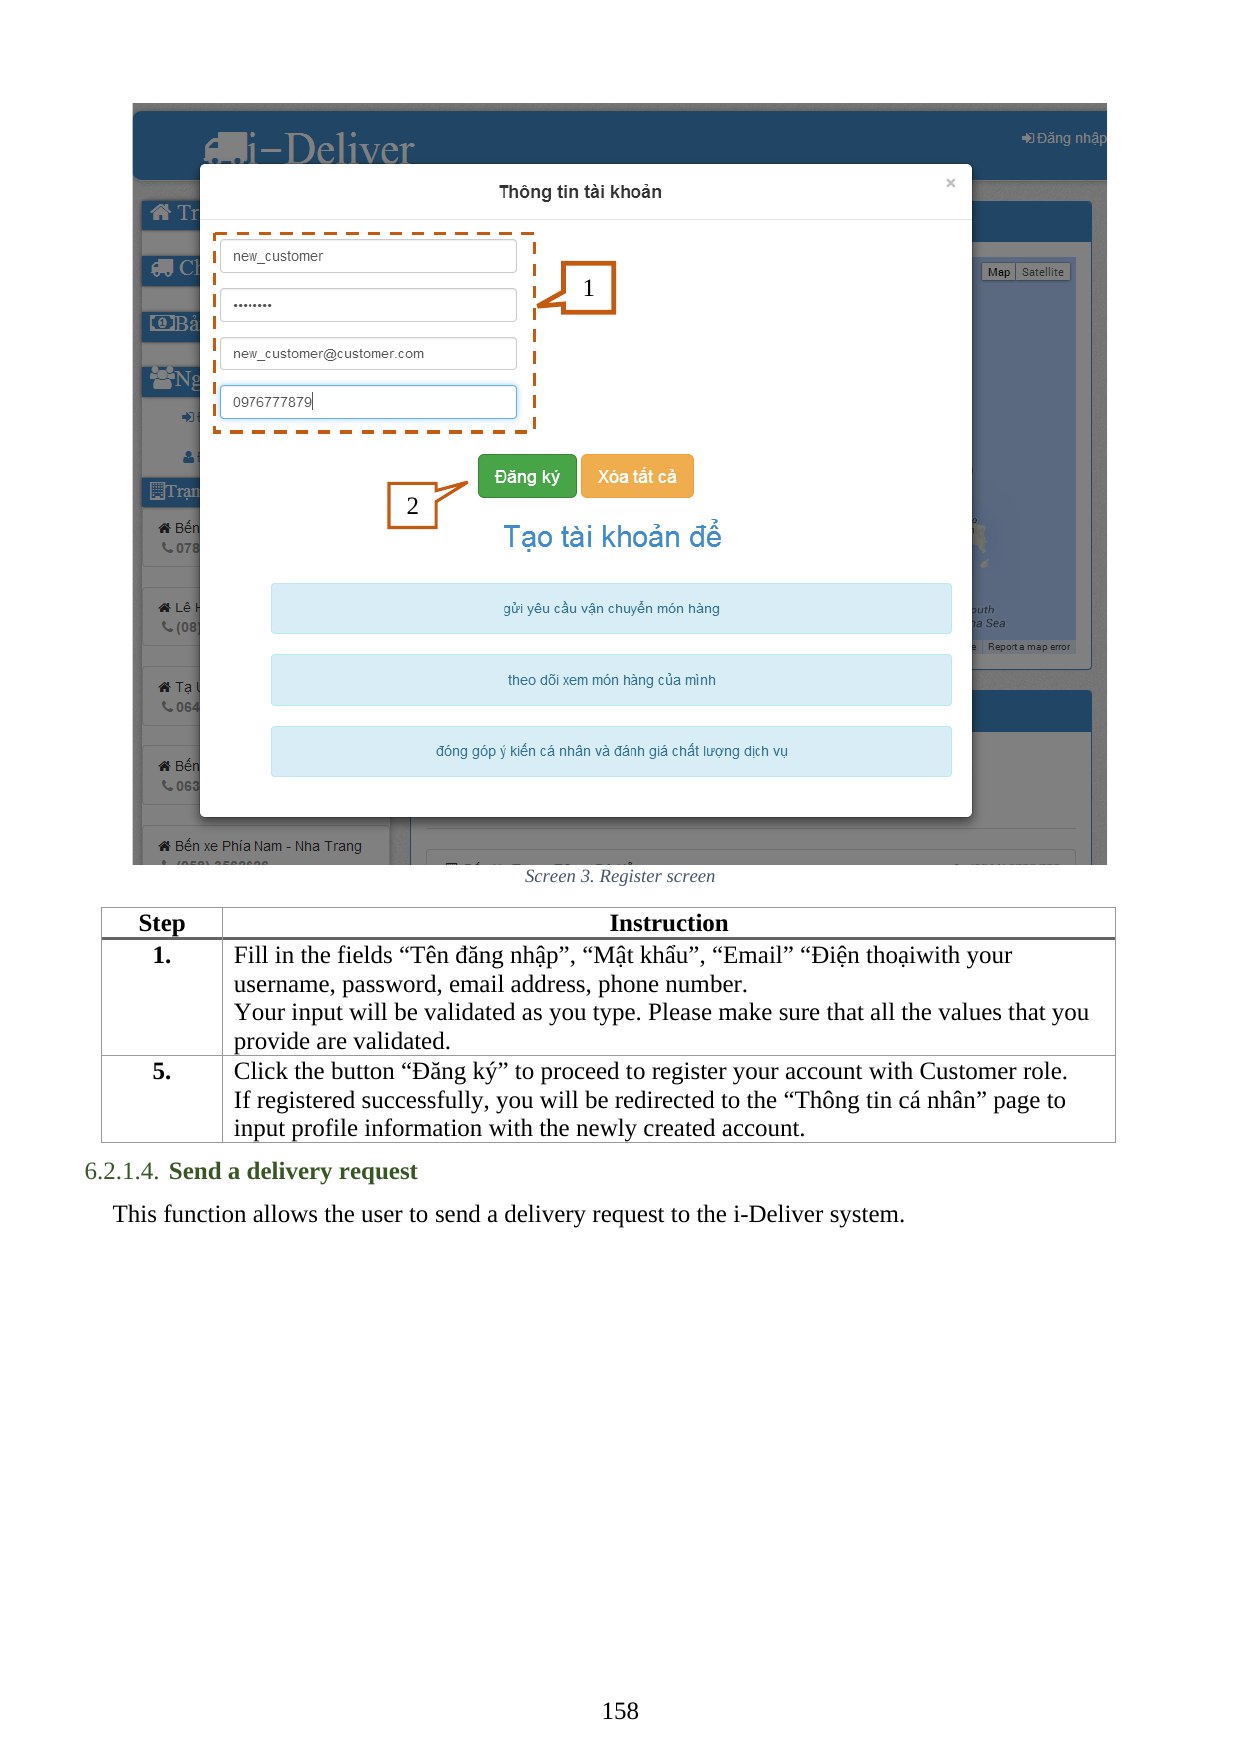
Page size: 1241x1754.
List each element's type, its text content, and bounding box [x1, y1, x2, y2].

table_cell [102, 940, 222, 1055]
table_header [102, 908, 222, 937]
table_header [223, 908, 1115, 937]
picture [132, 103, 1108, 865]
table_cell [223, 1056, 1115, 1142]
subtitle Send a delivery request [159, 1156, 1128, 1184]
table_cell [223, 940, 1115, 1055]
text This function allows the user to send a delivery request to the i-Deliver system. [112, 1199, 1128, 1228]
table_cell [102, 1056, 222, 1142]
